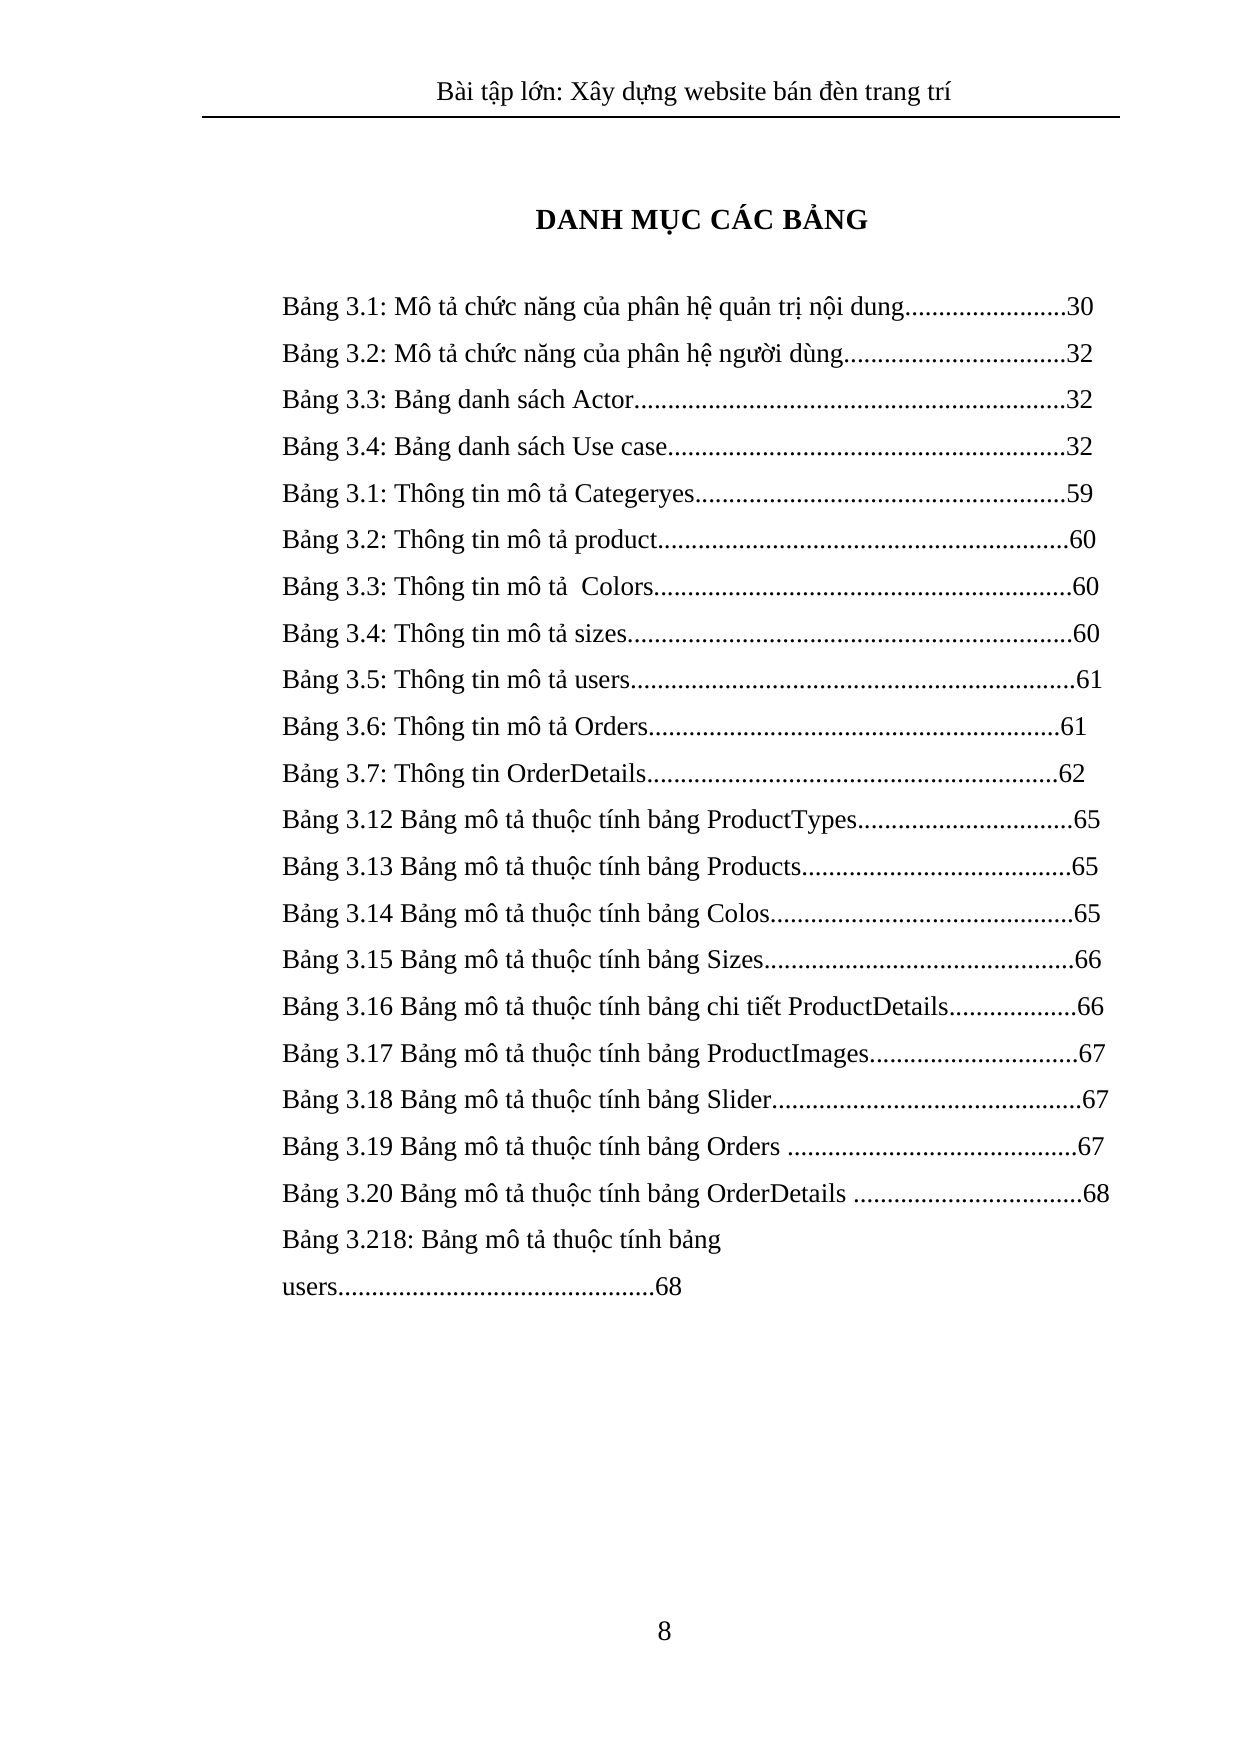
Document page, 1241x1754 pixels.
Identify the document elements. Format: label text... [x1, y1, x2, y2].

text Bảng 3.17 Bảng mô tả thuộc tính bảng ProductImages...............................67 [282, 1037, 1122, 1068]
text Bảng 3.14 Bảng mô tả thuộc tính bảng Colos.............................................65 [282, 897, 1122, 928]
text Bảng 3.1: Mô tả chức năng của phân hệ quản trị nội dung........................30 [282, 290, 1122, 321]
text Bảng 3.20 Bảng mô tả thuộc tính bảng OrderDetails ..................................68 [282, 1177, 1122, 1208]
text Bảng 3.4: Bảng danh sách Use case...........................................................32 [282, 430, 1122, 461]
text Bảng 3.12 Bảng mô tả thuộc tính bảng ProductTypes................................65 [282, 803, 1122, 834]
text DANH MỤC CÁC BẢNG [282, 202, 1122, 236]
text Bảng 3.3: Bảng danh sách Actor................................................................32 [282, 383, 1122, 414]
text Bảng 3.15 Bảng mô tả thuộc tính bảng Sizes..............................................66 [282, 943, 1122, 974]
text Bảng 3.19 Bảng mô tả thuộc tính bảng Orders ...........................................67 [282, 1130, 1122, 1161]
text Bảng 3.21: Bảng mô tả thuộc tính bảng users...............................................68 [282, 1223, 1122, 1301]
text Bảng 3.13 Bảng mô tả thuộc tính bảng Products........................................65 [282, 850, 1122, 881]
text Bảng 3.16 Bảng mô tả thuộc tính bảng chi tiết ProductDetails...................66 [282, 990, 1122, 1021]
text Bảng 3.2: Mô tả chức năng của phân hệ người dùng.................................32 [282, 337, 1122, 368]
text Bảng 3.18 Bảng mô tả thuộc tính bảng Slider..............................................67 [282, 1083, 1122, 1114]
